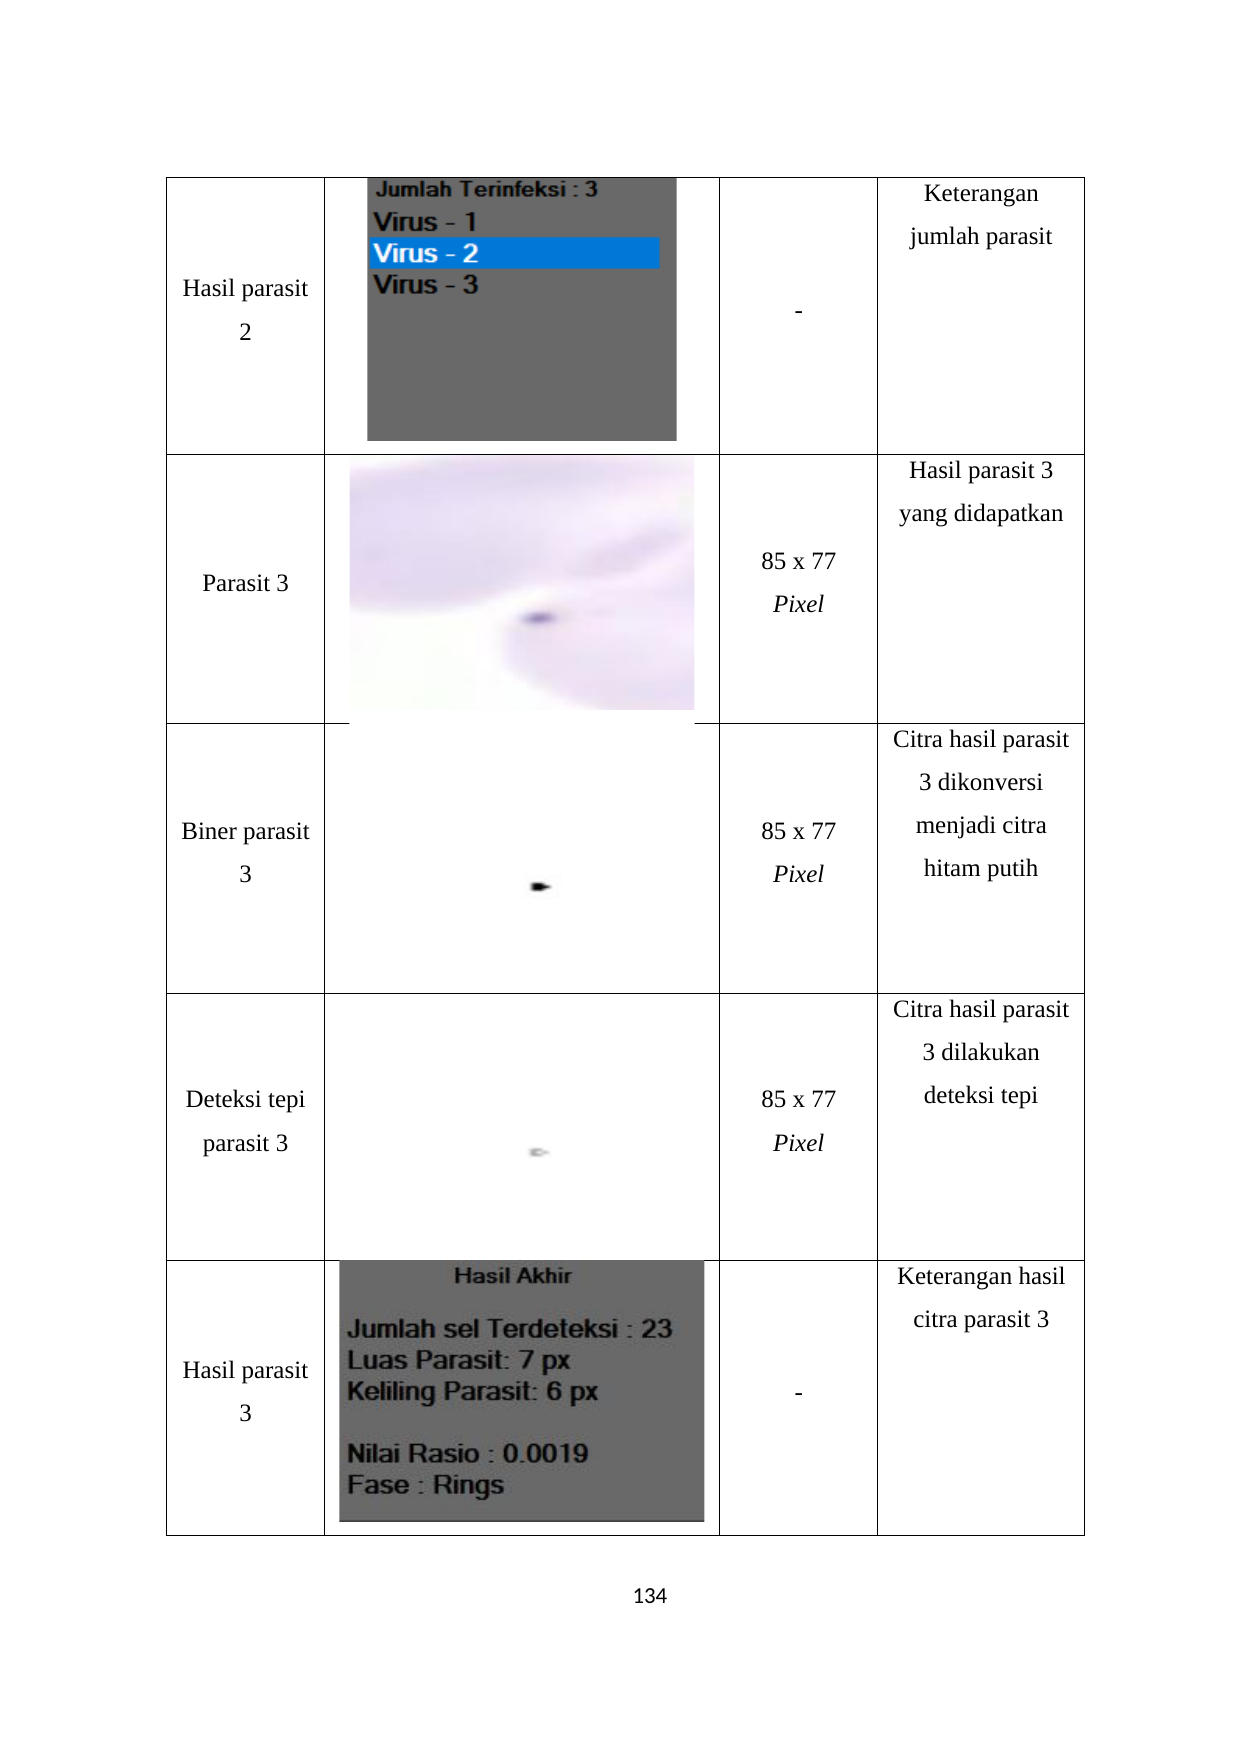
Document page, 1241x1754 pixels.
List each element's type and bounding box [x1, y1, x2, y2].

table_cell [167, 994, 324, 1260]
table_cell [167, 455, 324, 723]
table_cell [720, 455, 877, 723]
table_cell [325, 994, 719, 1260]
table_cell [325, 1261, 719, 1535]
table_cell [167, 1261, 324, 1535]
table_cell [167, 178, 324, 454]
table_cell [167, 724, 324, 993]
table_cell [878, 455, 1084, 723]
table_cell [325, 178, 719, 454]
picture [339, 1260, 705, 1522]
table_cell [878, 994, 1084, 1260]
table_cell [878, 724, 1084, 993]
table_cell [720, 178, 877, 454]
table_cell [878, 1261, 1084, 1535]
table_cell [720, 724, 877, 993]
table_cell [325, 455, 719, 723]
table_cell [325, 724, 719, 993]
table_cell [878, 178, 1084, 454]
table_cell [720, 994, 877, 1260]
picture [367, 178, 677, 441]
picture [349, 723, 695, 981]
picture [349, 455, 695, 710]
picture [349, 994, 695, 1247]
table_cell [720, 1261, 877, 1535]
